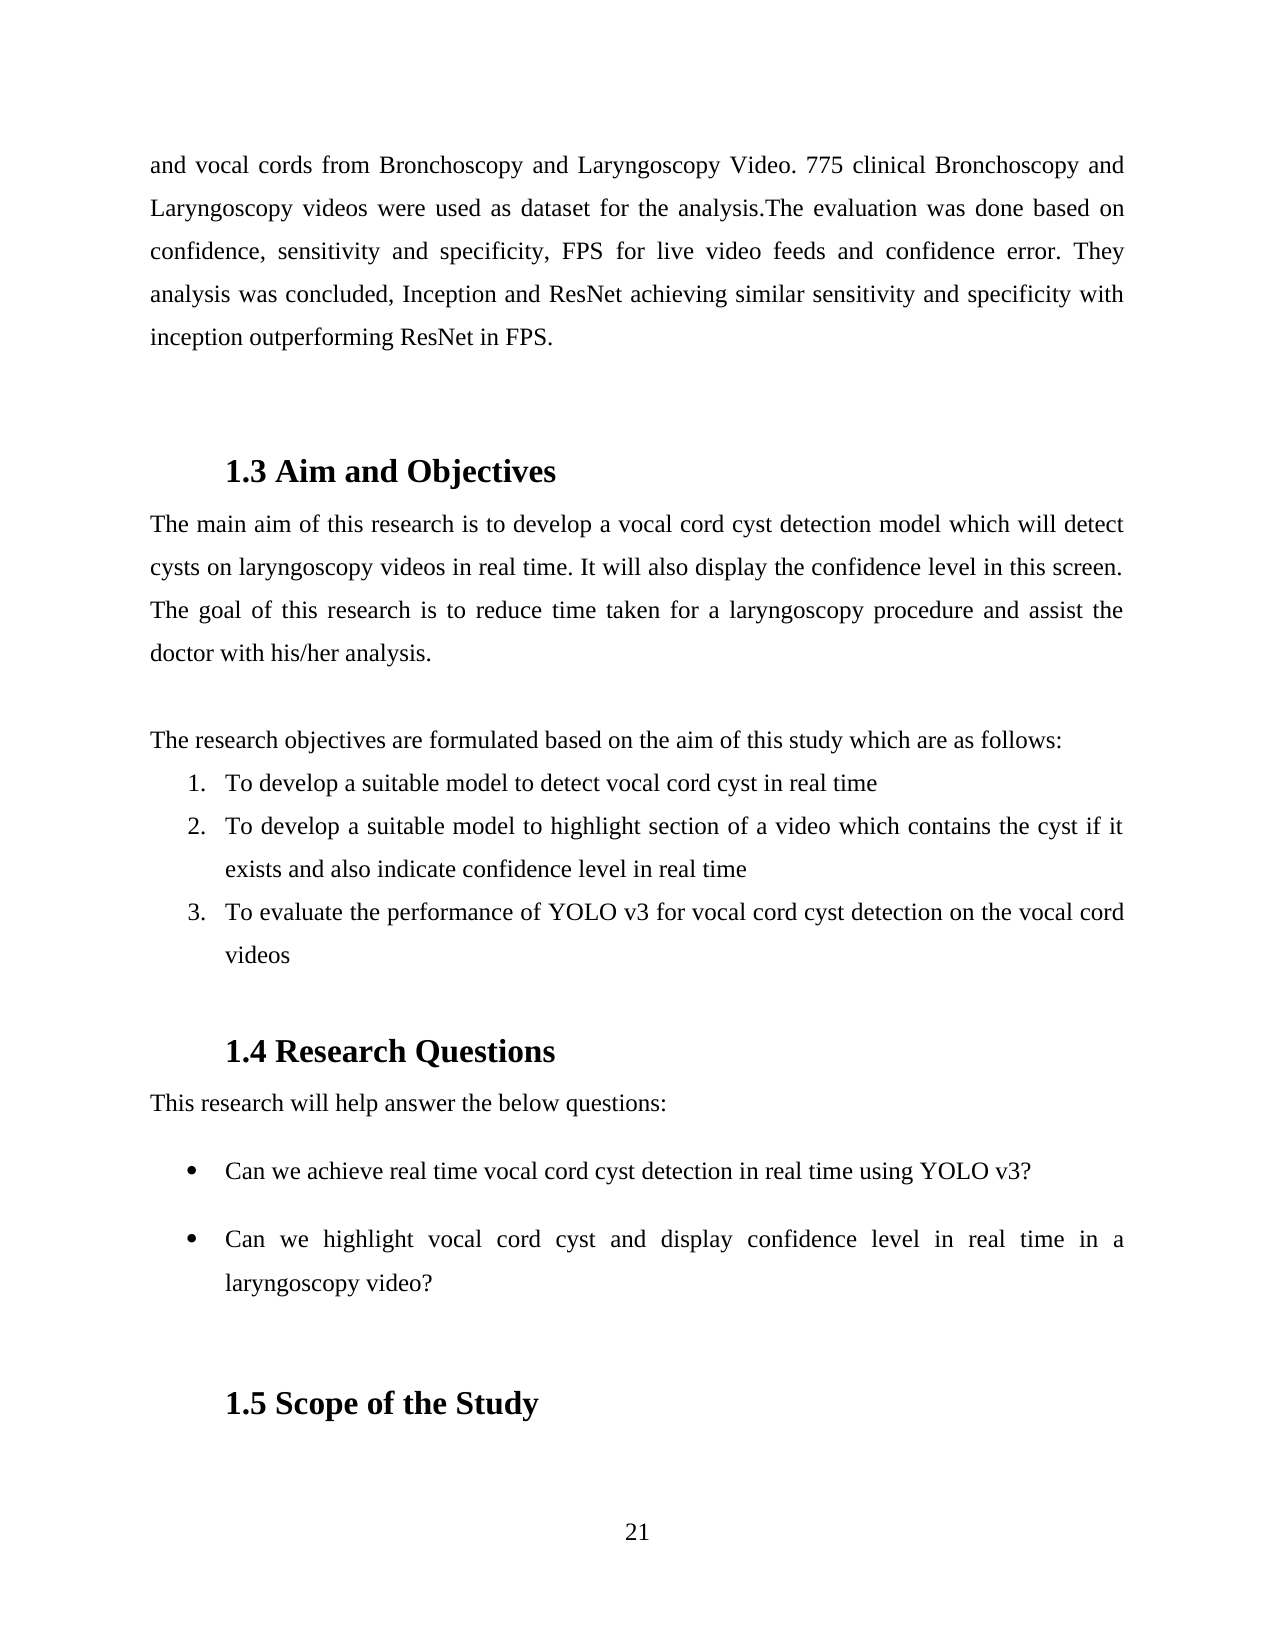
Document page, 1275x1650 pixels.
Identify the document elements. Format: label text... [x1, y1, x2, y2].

list To develop a suitable model to highlight section of a video which contains the cyst if it exists and also indicate confidence level in real time [187, 811, 1125, 883]
subtitle 1.5 Scope of the Study [225, 1383, 1125, 1421]
subtitle 1.4 Research Questions [225, 1031, 1125, 1069]
list To evaluate the performance of YOLO v3 for vocal cord cyst detection on the vocal cord videos [187, 897, 1125, 969]
subtitle 1.3 Aim and Objectives [225, 452, 1125, 490]
list Can we achieve real time vocal cord cyst detection in real time using YOLO v3? [187, 1156, 1125, 1185]
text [150, 150, 1125, 351]
list Can we highlight vocal cord cyst and display confidence level in real time in a laryngoscopy video? [187, 1224, 1125, 1296]
text The main aim of this research is to develop a vocal cord cyst detection model which will detect cysts on laryngoscopy videos in real time. It will also display the confidence level in this screen. The goal of this research is to reduce time taken for a laryngoscopy procedure and assist the doctor with his/her analysis. [150, 509, 1125, 667]
list To develop a suitable model to detect vocal cord cyst in real time [187, 768, 1125, 797]
text The research objectives are formulated based on the aim of this study which are as follows: [150, 725, 1125, 753]
text This research will help answer the below questions: [150, 1088, 1125, 1117]
